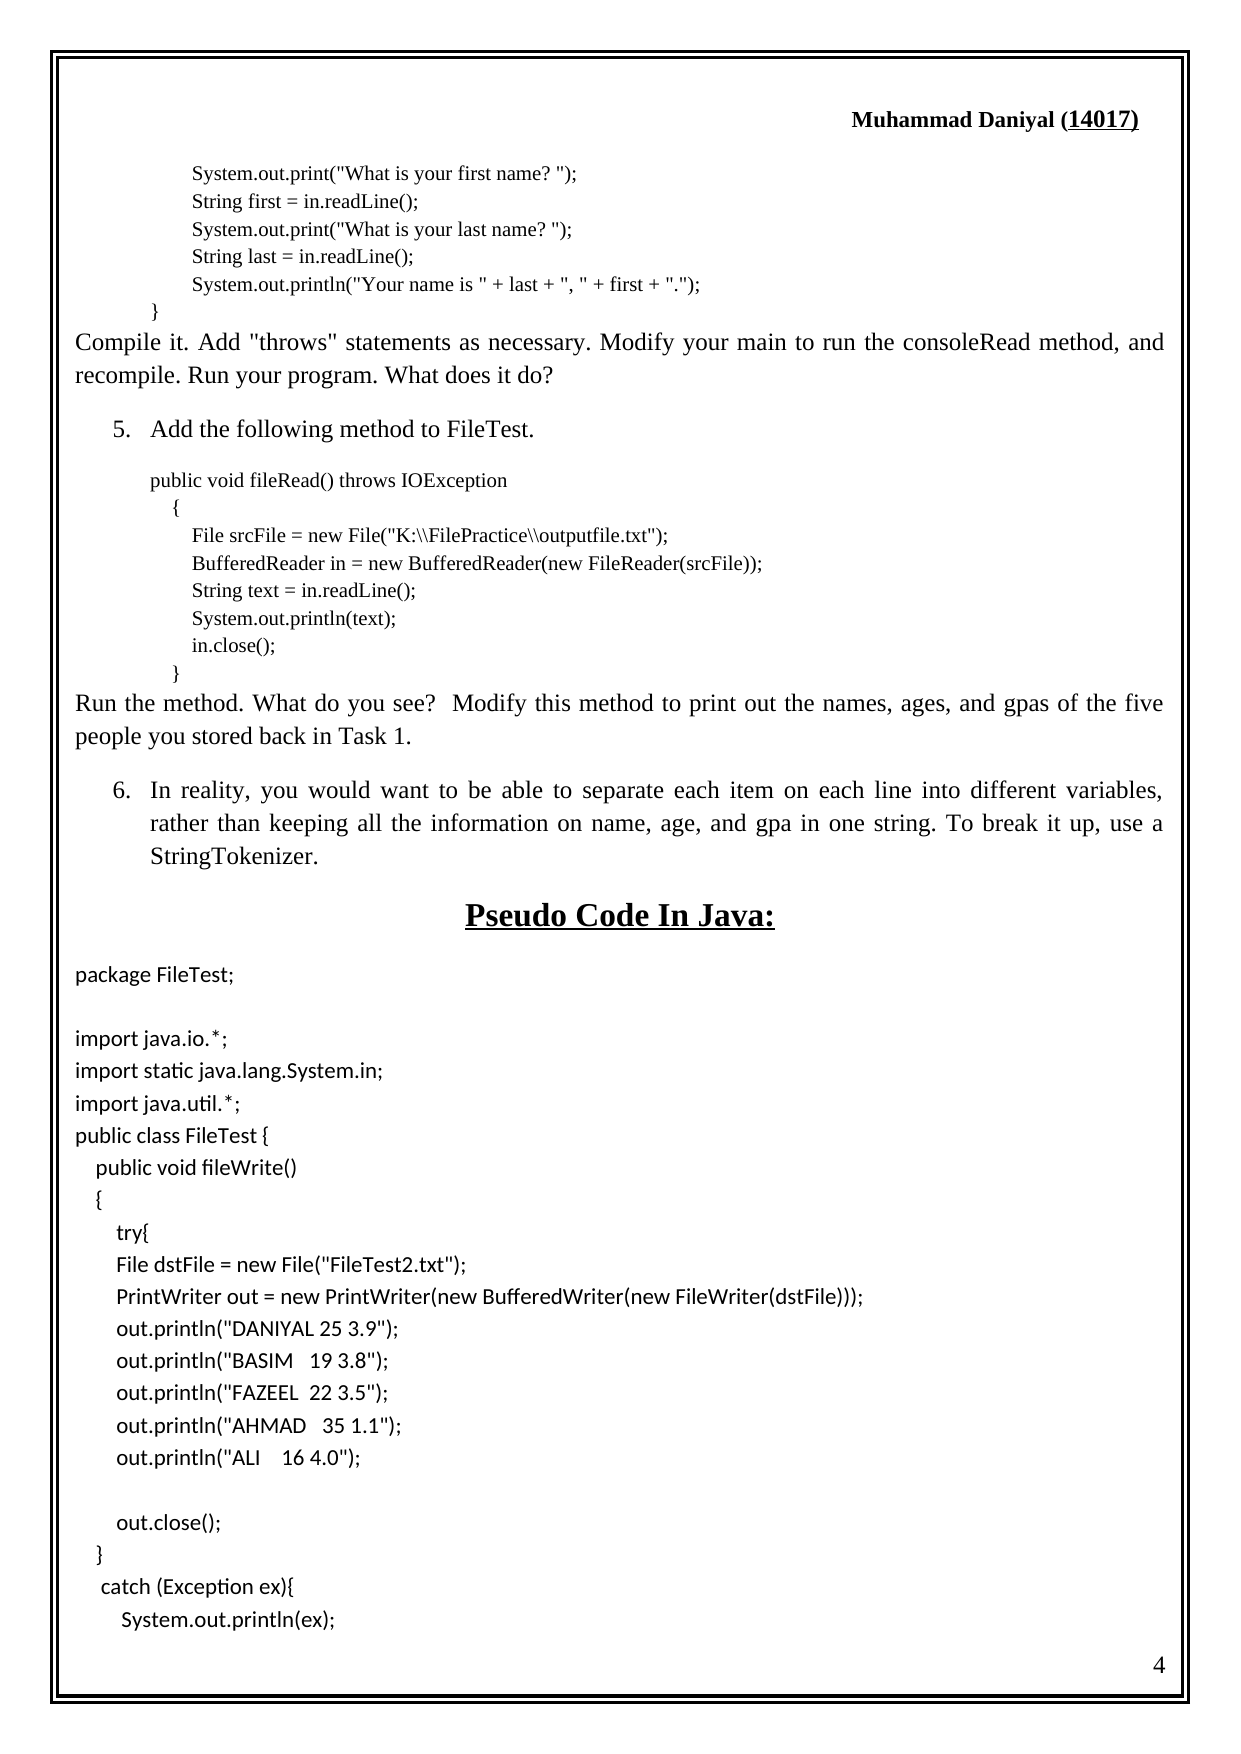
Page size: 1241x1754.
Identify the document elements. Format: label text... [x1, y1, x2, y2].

text Pseudo Code In Java: [75, 895, 1165, 933]
text String first = in.readLine(); [150, 189, 1165, 213]
text package FileTest; [75, 960, 1165, 988]
text out.println("ALI 16 4.0"); [75, 1443, 1165, 1471]
list Add the following method to FileTest. [112, 414, 1165, 442]
text public void fileRead() throws IOException [150, 468, 1165, 492]
text out.println("AHMAD 35 1.1"); [75, 1411, 1165, 1439]
text Run the method. What do you see? Modify this method to print out the names, ages, and gpas of the five people you stored back in Task 1. [75, 688, 1165, 750]
text out.println("DANIYAL 25 3.9"); [75, 1314, 1165, 1342]
text import static java.lang.System.in; [75, 1057, 1165, 1085]
text { [150, 495, 1165, 519]
text import java.io.*; [75, 1024, 1165, 1052]
text in.close(); [150, 633, 1165, 657]
text PrintWriter out = new PrintWriter(new BufferedWriter(new FileWriter(dstFile))); [75, 1282, 1165, 1310]
text } [75, 1540, 1165, 1568]
text out.close(); [75, 1508, 1165, 1536]
text try{ [75, 1218, 1165, 1246]
text File dstFile = new File("FileTest2.txt"); [75, 1250, 1165, 1278]
text System.out.println("Your name is " + last + ", " + first + "."); [150, 272, 1165, 296]
list In reality, you would want to be able to separate each item on each line into different variables, rather than keeping all the information on name, age, and gpa in one string. To break it up, use a StringTokenizer. [112, 775, 1165, 870]
text Compile it. Add "throws" statements as necessary. Modify your main to run the consoleRead method, and recompile. Run your program. What does it do? [75, 327, 1165, 389]
text } [150, 299, 1165, 323]
text } [150, 661, 1165, 685]
text System.out.print("What is your first name? "); [150, 161, 1165, 185]
text System.out.println(text); [150, 606, 1165, 630]
text catch (Exception ex){ [75, 1572, 1165, 1601]
text System.out.println(ex); [75, 1605, 1165, 1633]
text out.println("BASIM 19 3.8"); [75, 1346, 1165, 1374]
text String text = in.readLine(); [150, 578, 1165, 602]
text public class FileTest { [75, 1121, 1165, 1149]
text public void fileWrite() [75, 1153, 1165, 1181]
text System.out.print("What is your last name? "); [150, 216, 1165, 241]
text BufferedReader in = new BufferedReader(new FileReader(srcFile)); [150, 550, 1165, 574]
text import java.util.*; [75, 1089, 1165, 1117]
text String last = in.readLine(); [150, 244, 1165, 268]
text File srcFile = new File("K:\\FilePractice\\outputfile.txt"); [150, 523, 1165, 547]
text { [75, 1185, 1165, 1213]
text out.println("FAZEEL 22 3.5"); [75, 1378, 1165, 1407]
